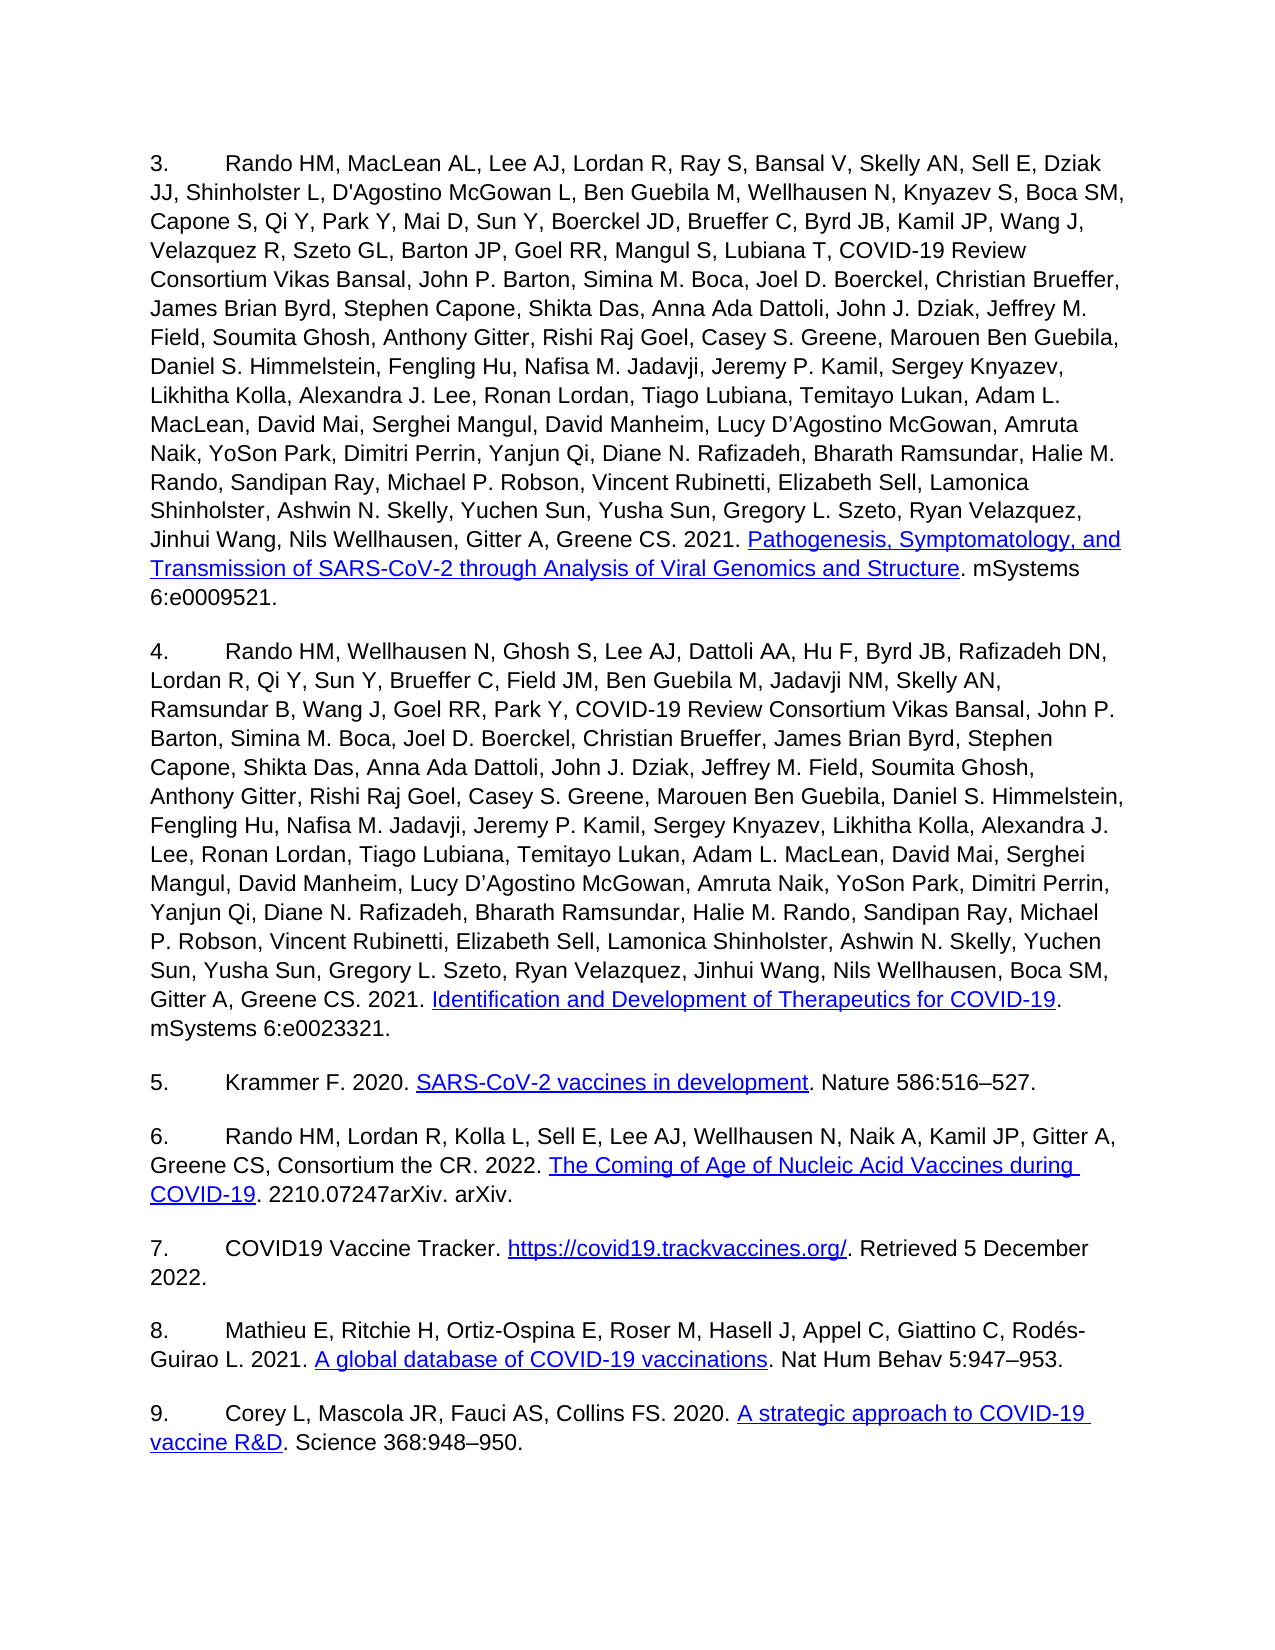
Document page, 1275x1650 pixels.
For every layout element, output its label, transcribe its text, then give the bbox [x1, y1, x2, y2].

text 7. COVID19 Vaccine Tracker. https://covid19.trackvaccines.org/. Retrieved 5 December 2022. [150, 1234, 1125, 1290]
text 9. Corey L, Mascola JR, Fauci AS, Collins FS. 2020. A strategic approach to COVID-19 vaccine R&D. Science 368:948–950. [150, 1400, 1125, 1456]
text 4. Rando HM, Wellhausen N, Ghosh S, Lee AJ, Dattoli AA, Hu F, Byrd JB, Rafizadeh DN, Lordan R, Qi Y, Sun Y, Brueffer C, Field JM, Ben Guebila M, Jadavji NM, Skelly AN, Ramsundar B, Wang J, Goel RR, Park Y, COVID-19 Review Consortium Vikas Bansal, John P. Barton, Simina M. Boca, Joel D. Boerckel, Christian Brueffer, James Brian Byrd, Stephen Capone, Shikta Das, Anna Ada Dattoli, John J. Dziak, Jeffrey M. Field, Soumita Ghosh, Anthony Gitter, Rishi Raj Goel, Casey S. Greene, Marouen Ben Guebila, Daniel S. Himmelstein, Fengling Hu, Nafisa M. Jadavji, Jeremy P. Kamil, Sergey Knyazev, Likhitha Kolla, Alexandra J. Lee, Ronan Lordan, Tiago Lubiana, Temitayo Lukan, Adam L. MacLean, David Mai, Serghei Mangul, David Manheim, Lucy D’Agostino McGowan, Amruta Naik, YoSon Park, Dimitri Perrin, Yanjun Qi, Diane N. Rafizadeh, Bharath Ramsundar, Halie M. Rando, Sandipan Ray, Michael P. Robson, Vincent Rubinetti, Elizabeth Sell, Lamonica Shinholster, Ashwin N. Skelly, Yuchen Sun, Yusha Sun, Gregory L. Szeto, Ryan Velazquez, Jinhui Wang, Nils Wellhausen, Boca SM, Gitter A, Greene CS. 2021. Identification and Development of Therapeutics for COVID-19. mSystems 6:e0023321. [150, 638, 1125, 1041]
text 3. Rando HM, MacLean AL, Lee AJ, Lordan R, Ray S, Bansal V, Skelly AN, Sell E, Dziak JJ, Shinholster L, D'Agostino McGowan L, Ben Guebila M, Wellhausen N, Knyazev S, Boca SM, Capone S, Qi Y, Park Y, Mai D, Sun Y, Boerckel JD, Brueffer C, Byrd JB, Kamil JP, Wang J, Velazquez R, Szeto GL, Barton JP, Goel RR, Mangul S, Lubiana T, COVID-19 Review Consortium Vikas Bansal, John P. Barton, Simina M. Boca, Joel D. Boerckel, Christian Brueffer, James Brian Byrd, Stephen Capone, Shikta Das, Anna Ada Dattoli, John J. Dziak, Jeffrey M. Field, Soumita Ghosh, Anthony Gitter, Rishi Raj Goel, Casey S. Greene, Marouen Ben Guebila, Daniel S. Himmelstein, Fengling Hu, Nafisa M. Jadavji, Jeremy P. Kamil, Sergey Knyazev, Likhitha Kolla, Alexandra J. Lee, Ronan Lordan, Tiago Lubiana, Temitayo Lukan, Adam L. MacLean, David Mai, Serghei Mangul, David Manheim, Lucy D’Agostino McGowan, Amruta Naik, YoSon Park, Dimitri Perrin, Yanjun Qi, Diane N. Rafizadeh, Bharath Ramsundar, Halie M. Rando, Sandipan Ray, Michael P. Robson, Vincent Rubinetti, Elizabeth Sell, Lamonica Shinholster, Ashwin N. Skelly, Yuchen Sun, Yusha Sun, Gregory L. Szeto, Ryan Velazquez, Jinhui Wang, Nils Wellhausen, Gitter A, Greene CS. 2021. Pathogenesis, Symptomatology, and Transmission of SARS-CoV-2 through Analysis of Viral Genomics and Structure. mSystems 6:e0009521. [150, 150, 1125, 611]
text 6. Rando HM, Lordan R, Kolla L, Sell E, Lee AJ, Wellhausen N, Naik A, Kamil JP, Gitter A, Greene CS, Consortium the CR. 2022. The Coming of Age of Nucleic Acid Vaccines during COVID-19. 2210.07247arXiv. arXiv. [150, 1123, 1125, 1207]
text 8. Mathieu E, Ritchie H, Ortiz-Ospina E, Roser M, Hasell J, Appel C, Giattino C, Rodés-Guirao L. 2021. A global database of COVID-19 vaccinations. Nat Hum Behav 5:947–953. [150, 1317, 1125, 1373]
text 5. Krammer F. 2020. SARS-CoV-2 vaccines in development. Nature 586:516–527. [150, 1069, 1125, 1095]
